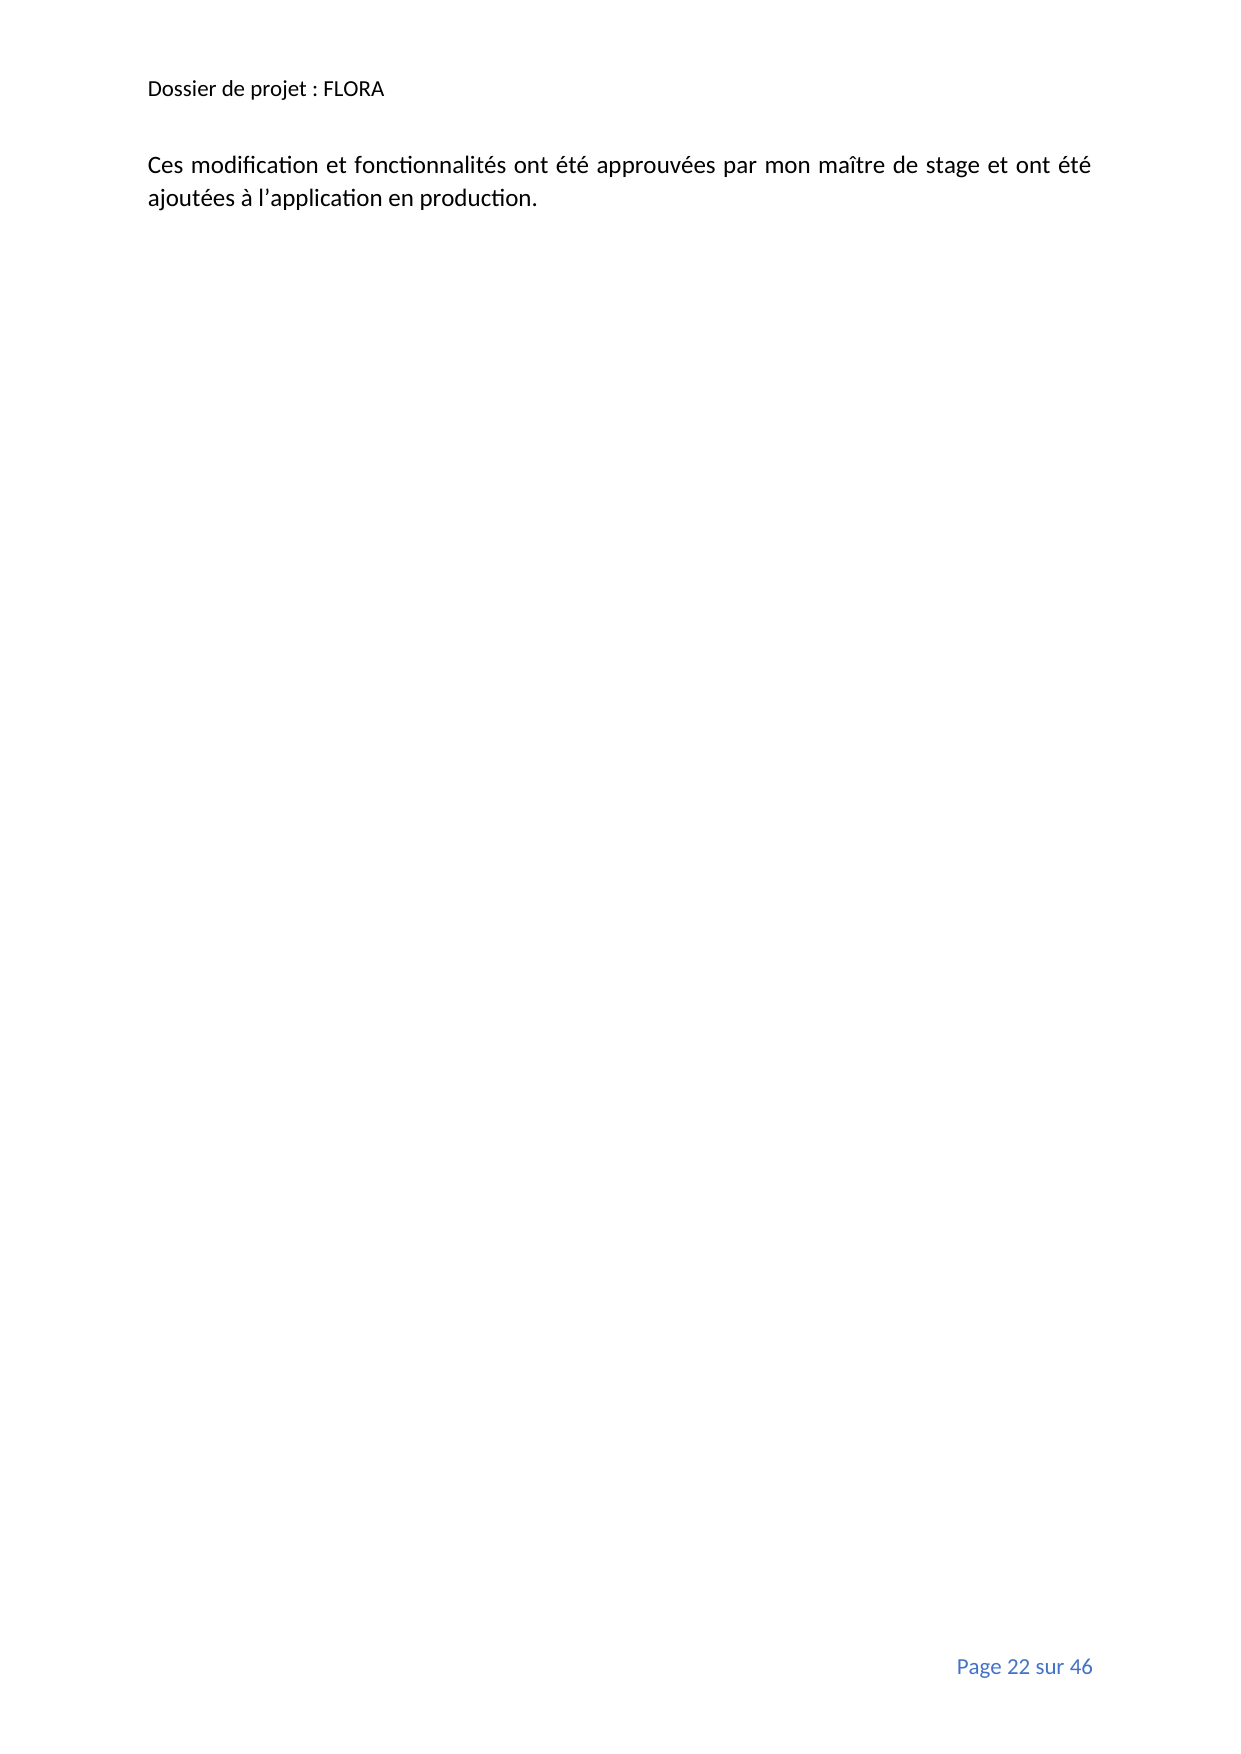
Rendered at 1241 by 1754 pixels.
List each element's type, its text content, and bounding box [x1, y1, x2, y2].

text Ces modification et fonctionnalités ont été approuvées par mon maître de stage et ont été ajoutées à l’application en production. [148, 149, 1093, 213]
